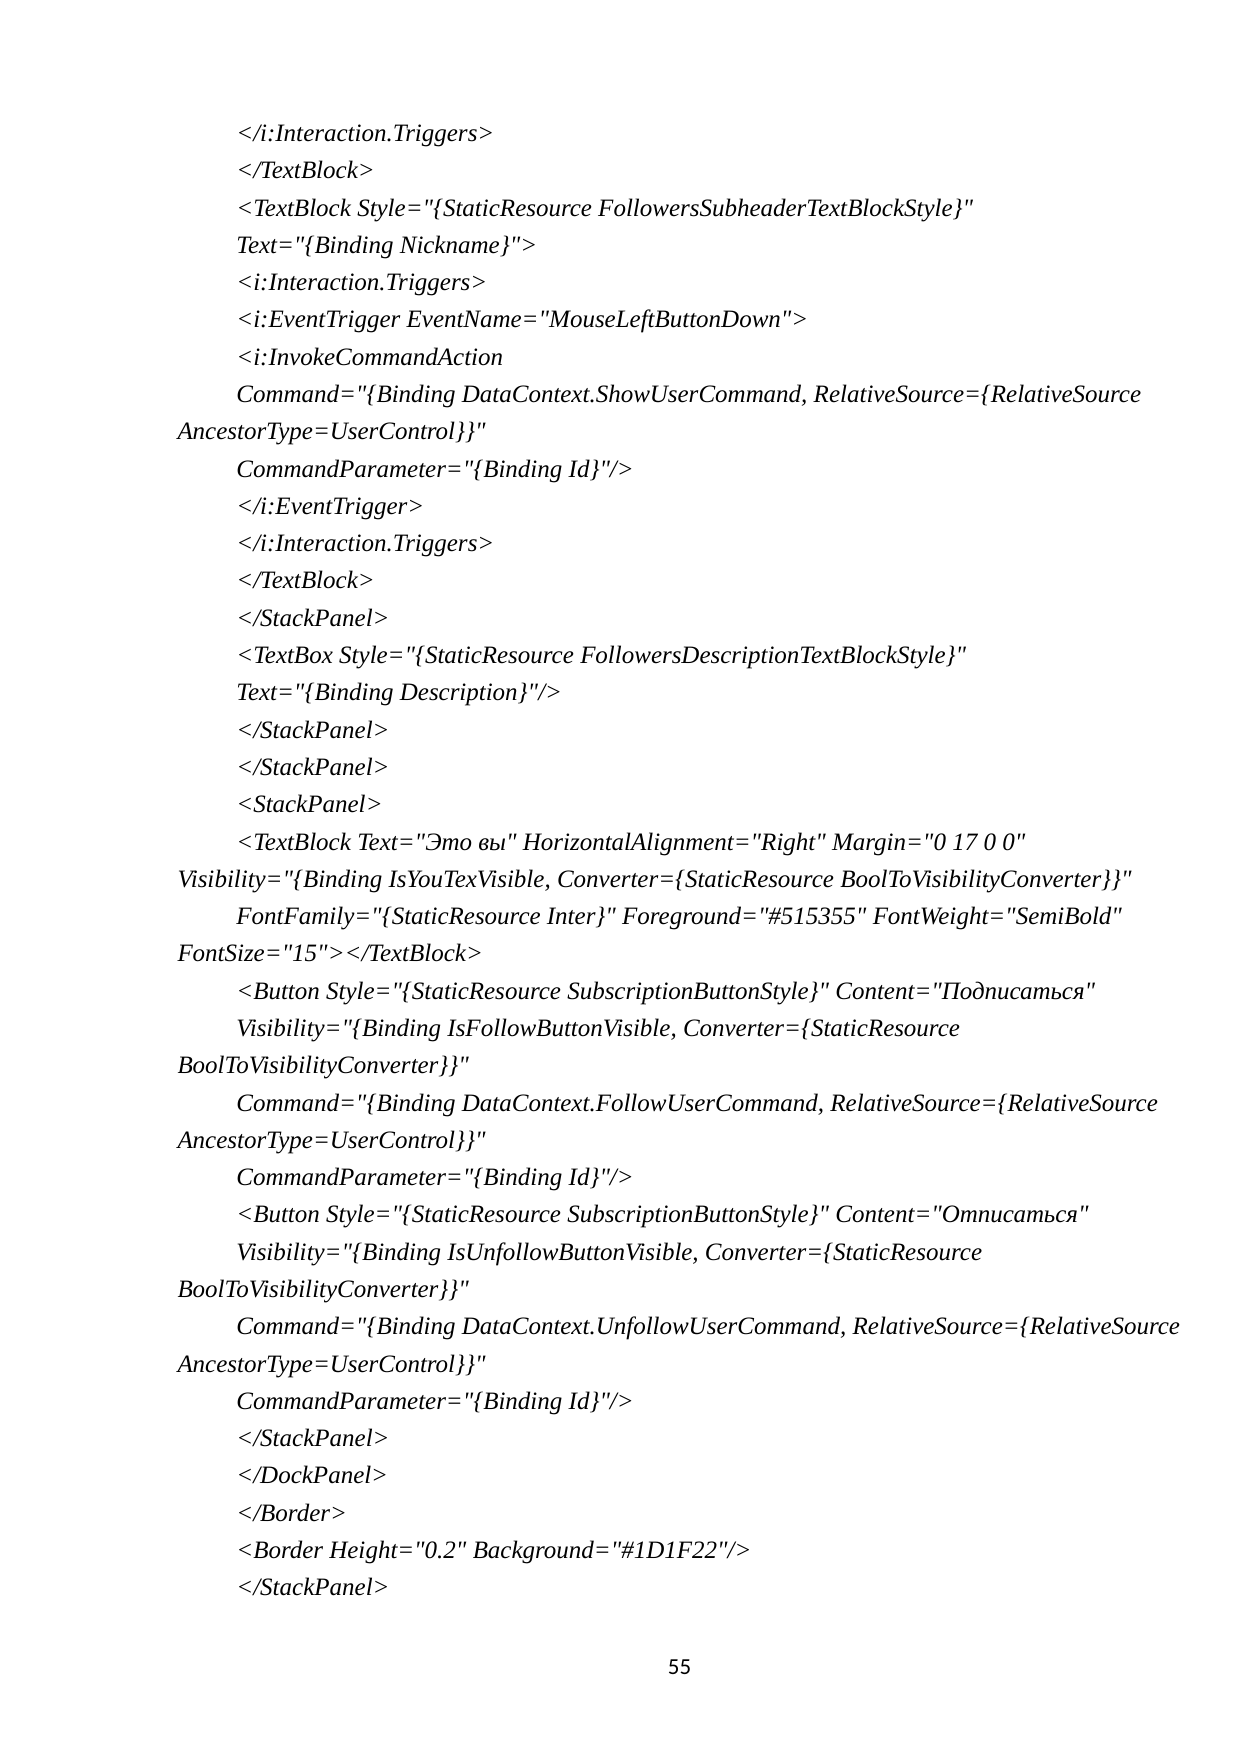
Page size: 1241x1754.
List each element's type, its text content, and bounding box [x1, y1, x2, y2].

text <i:EventTrigger EventName="MouseLeftButtonDown"> [177, 304, 1181, 333]
text </StackPanel> [177, 1423, 1181, 1452]
text CommandParameter="{Binding Id}"/> [177, 1386, 1181, 1415]
text </TextBlock> [177, 155, 1181, 184]
text </StackPanel> [177, 752, 1181, 781]
text </Border> [177, 1498, 1181, 1527]
text </i:Interaction.Triggers> [177, 528, 1181, 557]
text <Border Height="0.2" Background="#1D1F22"/> [177, 1535, 1181, 1564]
text Visibility="{Binding IsUnfollowButtonVisible, Converter={StaticResource BoolToVisibilityConverter}}" [177, 1237, 1181, 1303]
text CommandParameter="{Binding Id}"/> [177, 1162, 1181, 1191]
text <TextBlock Style="{StaticResource FollowersSubheaderTextBlockStyle}" [177, 193, 1181, 221]
text </DockPanel> [177, 1461, 1181, 1489]
text Command="{Binding DataContext.UnfollowUserCommand, RelativeSource={RelativeSource AncestorType=UserControl}}" [177, 1311, 1181, 1377]
text <Button Style="{StaticResource SubscriptionButtonStyle}" Content="Подписаться" [177, 976, 1181, 1004]
text </i:EventTrigger> [177, 491, 1181, 520]
text CommandParameter="{Binding Id}"/> [177, 454, 1181, 482]
text Command="{Binding DataContext.FollowUserCommand, RelativeSource={RelativeSource AncestorType=UserControl}}" [177, 1088, 1181, 1154]
text Command="{Binding DataContext.ShowUserCommand, RelativeSource={RelativeSource AncestorType=UserControl}}" [177, 379, 1181, 445]
text FontFamily="{StaticResource Inter}" Foreground="#515355" FontWeight="SemiBold" FontSize="15"></TextBlock> [177, 901, 1181, 967]
text <Button Style="{StaticResource SubscriptionButtonStyle}" Content="Отписаться" [177, 1199, 1181, 1228]
text Text="{Binding Description}"/> [177, 677, 1181, 706]
text Visibility="{Binding IsFollowButtonVisible, Converter={StaticResource BoolToVisibilityConverter}}" [177, 1013, 1181, 1079]
text </StackPanel> [177, 715, 1181, 743]
text Text="{Binding Nickname}"> [177, 230, 1181, 259]
text <i:InvokeCommandAction [177, 342, 1181, 371]
text <i:Interaction.Triggers> [177, 267, 1181, 296]
text </i:Interaction.Triggers> [177, 118, 1181, 147]
text <StackPanel> [177, 789, 1181, 818]
text </StackPanel> [177, 1572, 1181, 1601]
text </TextBlock> [177, 566, 1181, 594]
text <TextBox Style="{StaticResource FollowersDescriptionTextBlockStyle}" [177, 640, 1181, 669]
text </StackPanel> [177, 603, 1181, 632]
text <TextBlock Text="Это вы" HorizontalAlignment="Right" Margin="0 17 0 0" Visibility="{Binding IsYouTexVisible, Converter={StaticResource BoolToVisibilityConverter}}" [177, 827, 1181, 893]
